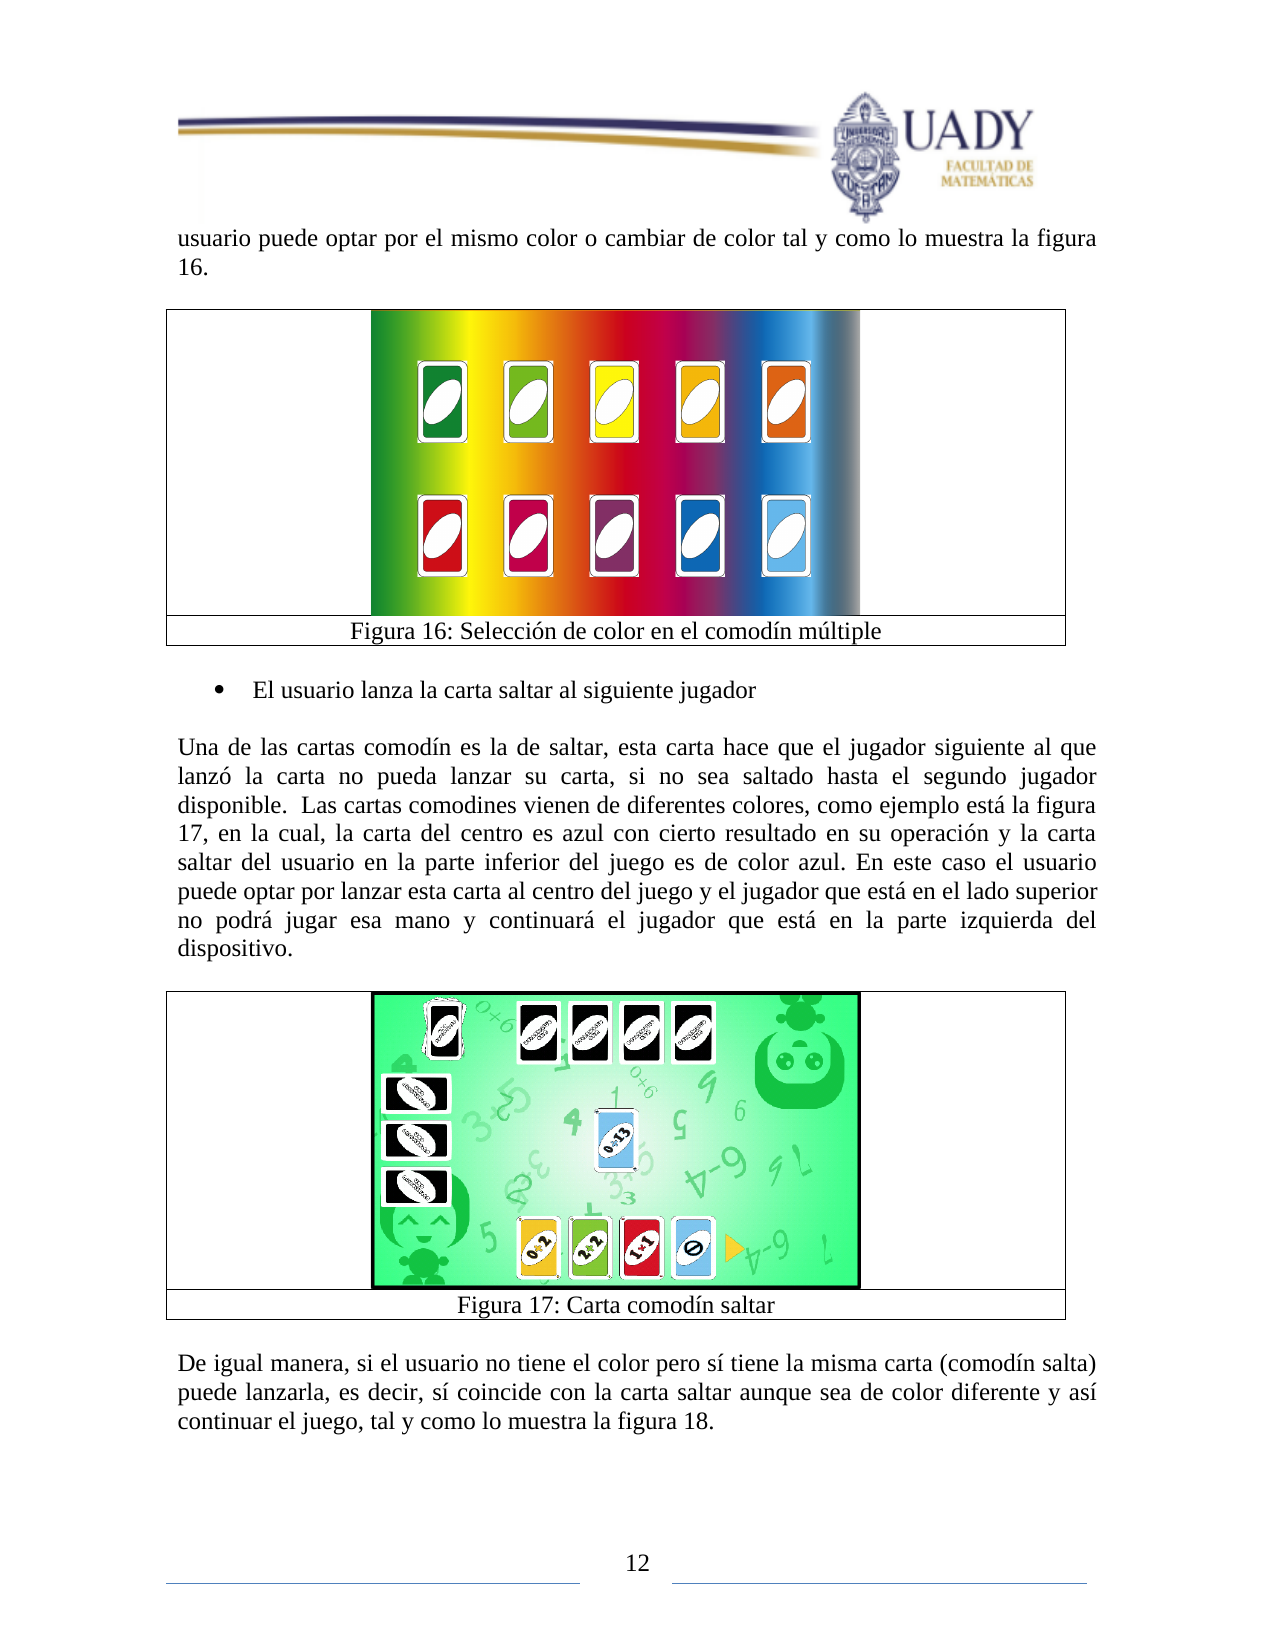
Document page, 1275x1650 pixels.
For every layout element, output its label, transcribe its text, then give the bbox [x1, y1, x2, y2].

table_cell Figura 16: Selección de color en el comodín múltiple [167, 616, 1065, 645]
text Una de las cartas comodín es la de saltar, esta carta hace que el jugador siguiente al que lanzó la carta no pueda lanzar su carta, si no sea saltado hasta el segundo jugador disponible. Las cartas comodines vienen de diferentes colores, como ejemplo está la figura 17, en la cual, la carta del centro es azul con cierto resultado en su operación y la carta saltar del usuario en la parte inferior del juego es de color azul. En este caso el usuario puede optar por lanzar esta carta al centro del juego y el jugador que está en el lado superior no podrá jugar esa mano y continuará el jugador que está en la parte izquierda del dispositivo. [177, 732, 1098, 962]
list El usuario lanza la carta saltar al siguiente jugador [215, 675, 1098, 703]
table_cell Figura 17: Carta comodín saltar [167, 1290, 1065, 1318]
picture [370, 310, 861, 616]
picture [370, 992, 861, 1289]
text De igual manera, si el usuario no tiene el color pero sí tiene la misma carta (comodín salta) puede lanzarla, es decir, sí coincide con la carta saltar aunque sea de color diferente y así continuar el juego, tal y como lo muestra la figura 18. [177, 1348, 1098, 1434]
table_header [861, 992, 1065, 1289]
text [177, 223, 1098, 281]
table_header [861, 310, 1065, 615]
table_header [167, 310, 370, 615]
table_header [167, 992, 370, 1289]
